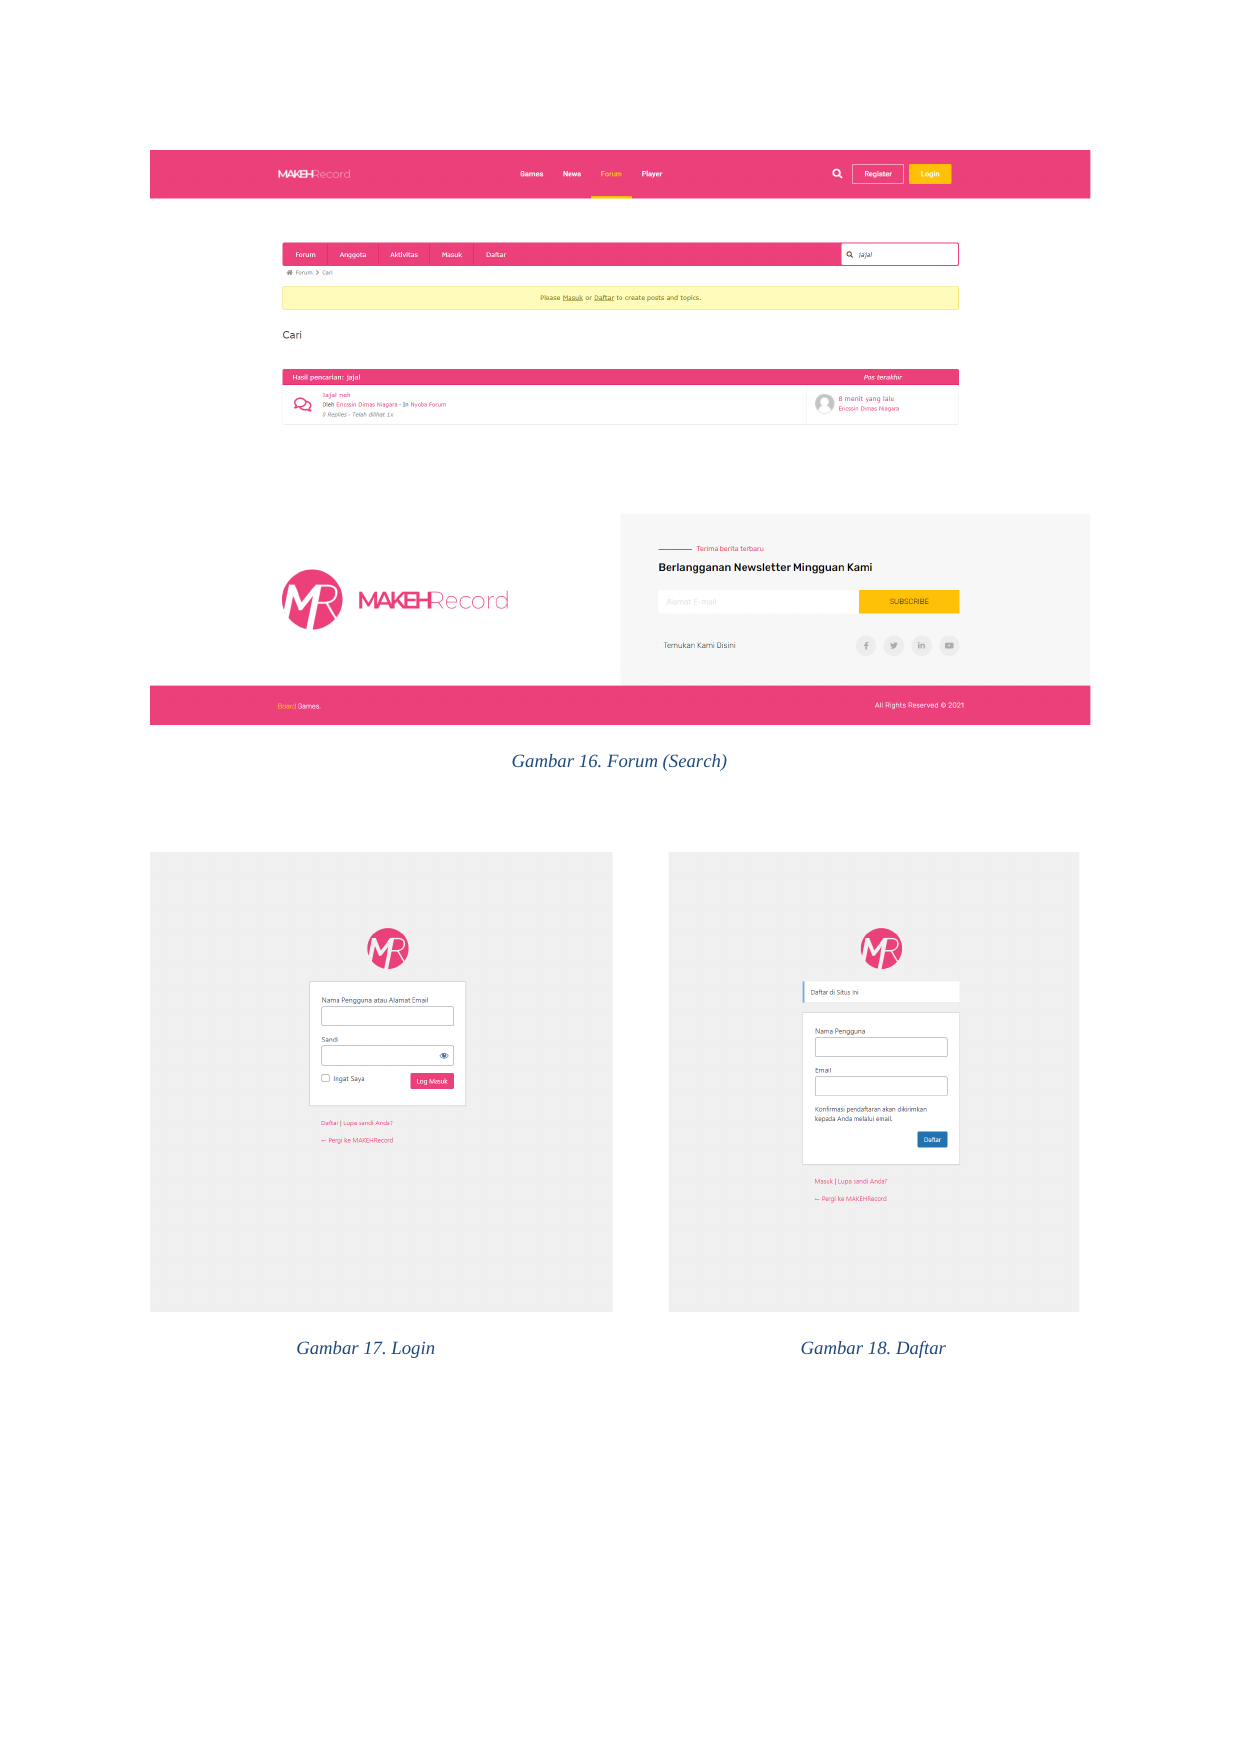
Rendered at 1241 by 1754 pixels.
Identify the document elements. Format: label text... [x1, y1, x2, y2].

picture [668, 852, 1080, 1312]
picture [150, 852, 613, 1312]
picture [150, 150, 1091, 725]
